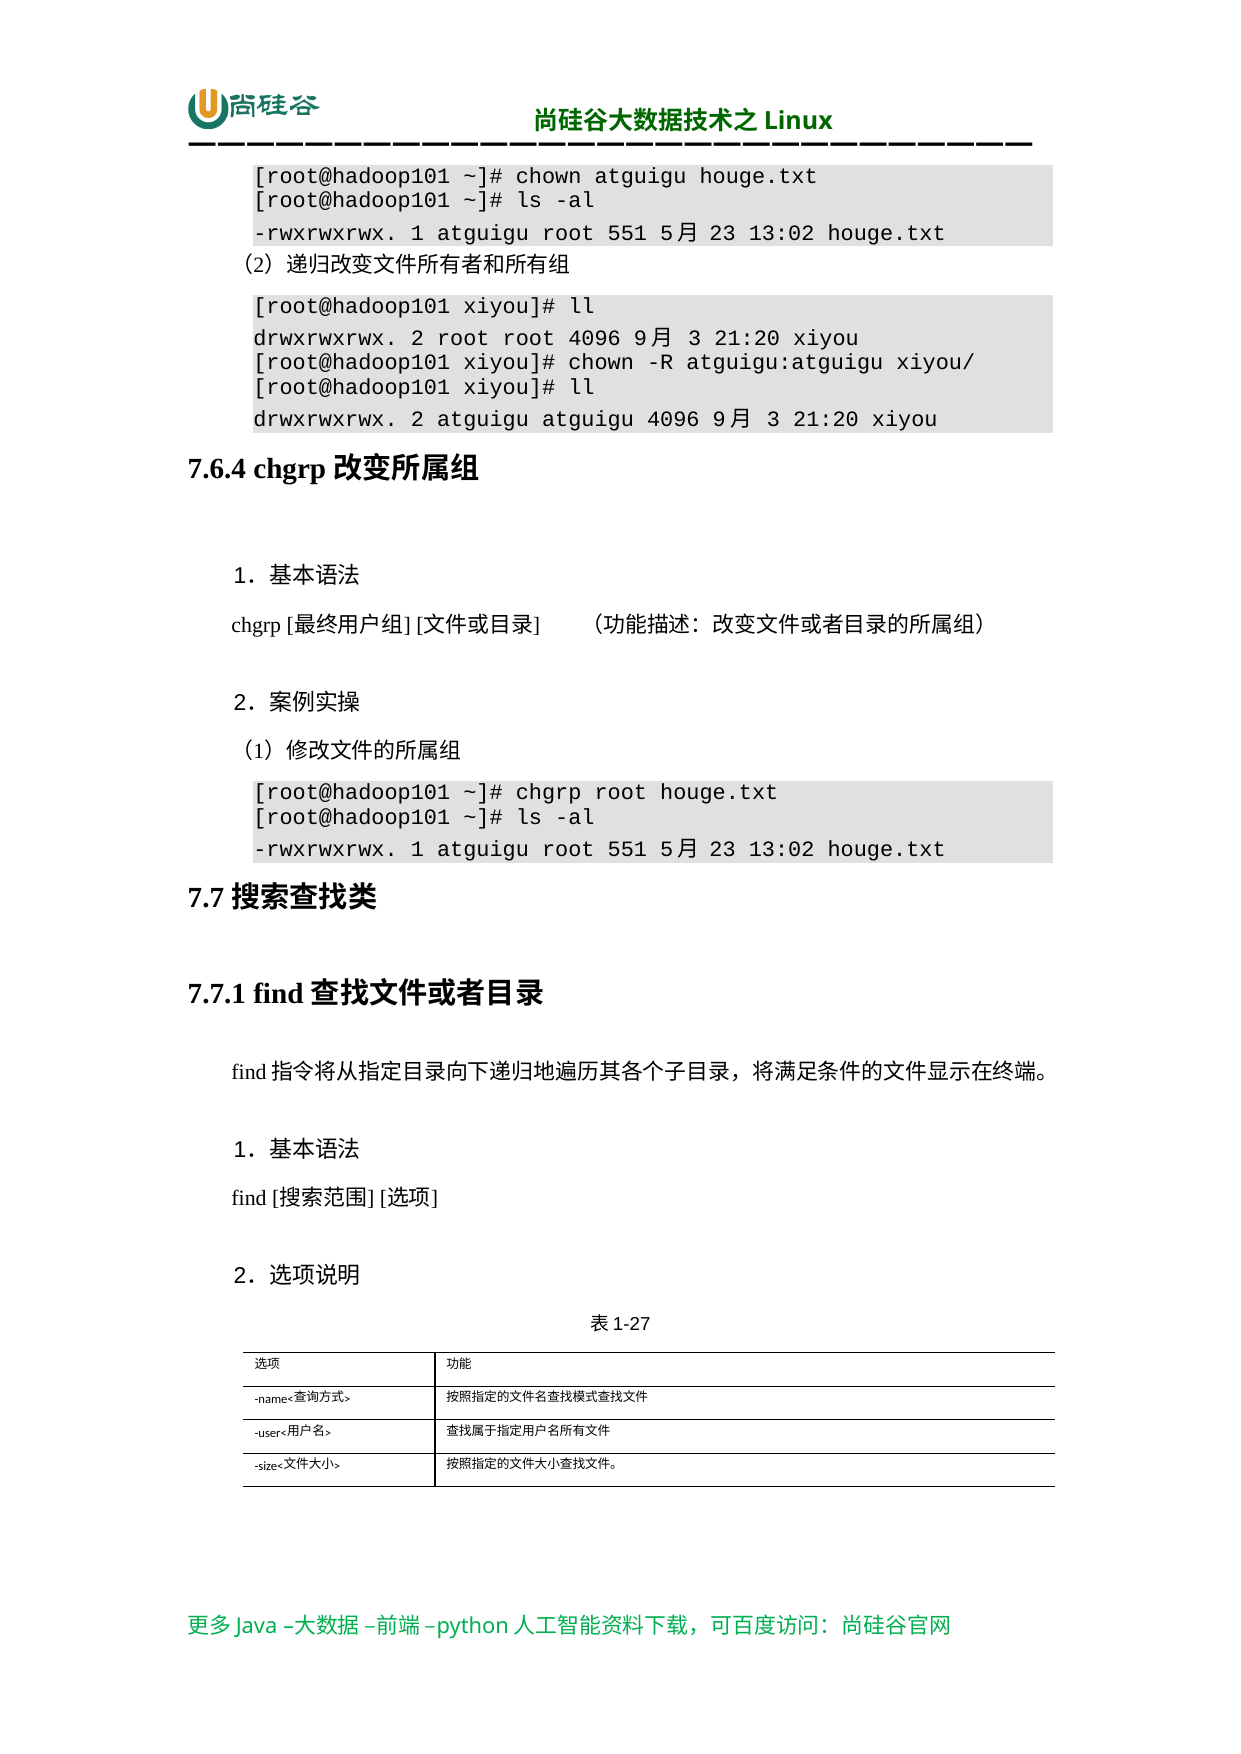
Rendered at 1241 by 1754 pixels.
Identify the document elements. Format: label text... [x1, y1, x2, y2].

text （1）修改文件的所属组 [187, 733, 1053, 765]
text 2．选项说明 [187, 1241, 1053, 1306]
text [root@hadoop101 ~]# chgrp root houge.txt [253, 781, 1053, 806]
text drwxrwxrwx. 2 atguigu atguigu 4096 9月 3 21:20 xiyou [253, 401, 1053, 433]
text [root@hadoop101 xiyou]# ll [253, 295, 1053, 319]
table_cell -name<查询方式> [243, 1387, 434, 1419]
subtitle 7.7.1 find 查找文件或者目录 [187, 958, 1053, 1023]
text 1．基本语法 [187, 541, 1053, 606]
text 2．案例实操 [187, 668, 1053, 733]
text [root@hadoop101 ~]# ls -al [253, 806, 1053, 831]
table_cell 查找属于指定用户名所有文件 [436, 1420, 1055, 1453]
table_cell 按照指定的文件大小查找文件。 [436, 1454, 1055, 1486]
text chgrp [最终用户组] [文件或目录] （功能描述：改变文件或者目录的所属组） [187, 606, 1053, 639]
text [root@hadoop101 ~]# chown atguigu houge.txt [253, 165, 1053, 190]
text -rwxrwxrwx. 1 atguigu root 551 5月 23 13:02 houge.txt [253, 214, 1053, 246]
table_cell -user<用户名> [243, 1420, 434, 1453]
text -rwxrwxrwx. 1 atguigu root 551 5月 23 13:02 houge.txt [253, 831, 1053, 863]
picture [187, 88, 321, 130]
text find [搜索范围] [选项] [187, 1180, 1053, 1212]
text find指令将从指定目录向下递归地遍历其各个子目录，将满足条件的文件显示在终端。 [187, 1053, 1053, 1086]
subtitle 7.7 搜索查找类 [187, 863, 1053, 928]
text 表1-27 [187, 1306, 1053, 1338]
table_cell -size<文件大小> [243, 1454, 434, 1486]
text [root@hadoop101 xiyou]# chown -R atguigu:atguigu xiyou/ [253, 352, 1053, 376]
text 1．基本语法 [187, 1115, 1053, 1180]
table_cell 按照指定的文件名查找模式查找文件 [436, 1387, 1055, 1419]
text [root@hadoop101 xiyou]# ll [253, 376, 1053, 401]
subtitle 7.6.4 chgrp 改变所属组 [187, 433, 1053, 498]
text drwxrwxrwx. 2 root root 4096 9月 3 21:20 xiyou [253, 319, 1053, 352]
table_header 功能 [436, 1353, 1055, 1386]
text （2）递归改变文件所有者和所有组 [187, 246, 1053, 279]
table_header 选项 [243, 1353, 434, 1386]
text [root@hadoop101 ~]# ls -al [253, 190, 1053, 214]
